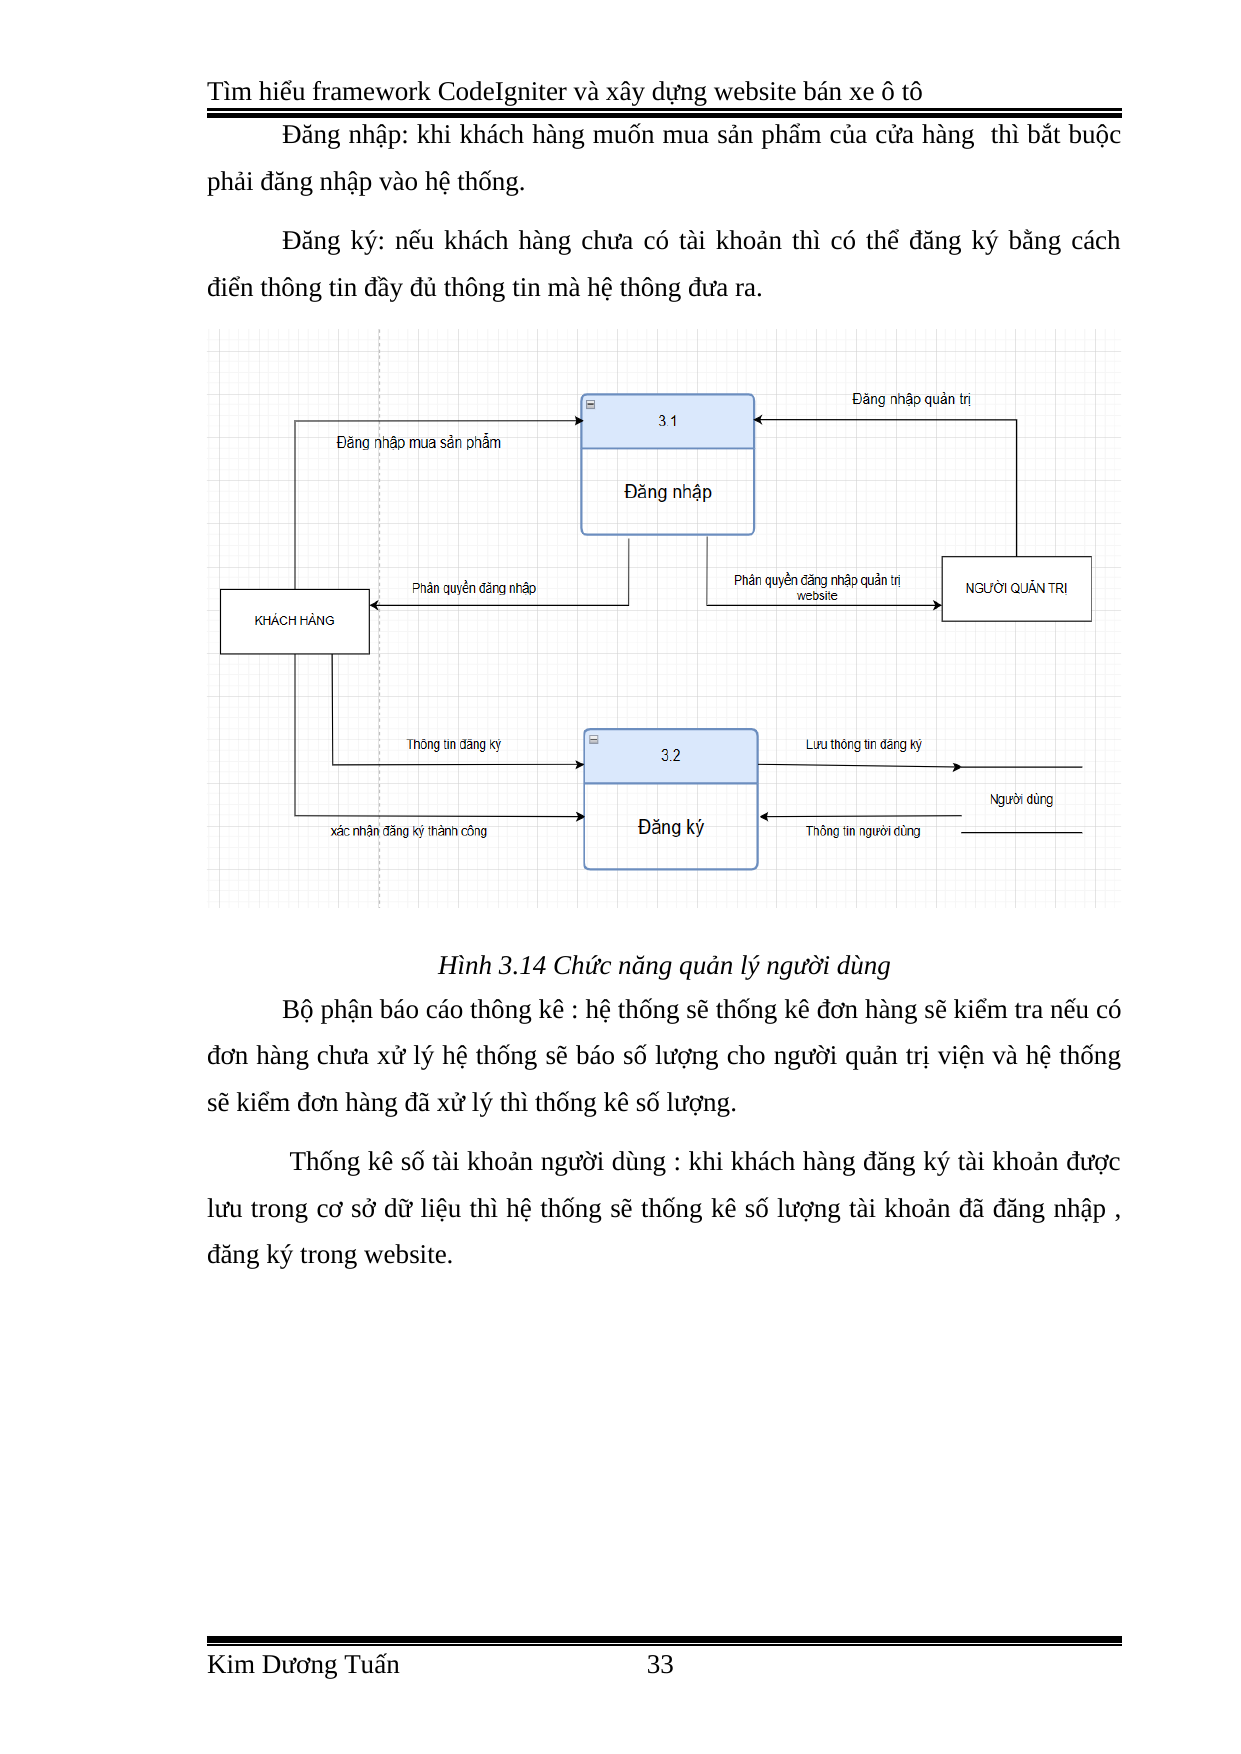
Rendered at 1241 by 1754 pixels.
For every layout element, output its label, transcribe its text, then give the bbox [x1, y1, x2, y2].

text Bộ phận báo cáo thông kê : hệ thống sẽ thống kê đơn hàng sẽ kiểm tra nếu có đơn hàng chưa xử lý hệ thống sẽ báo số lượng cho người quản trị viện và hệ thống sẽ kiểm đơn hàng đã xử lý thì thống kê số lượng. [207, 993, 1122, 1117]
text Đăng nhập: khi khách hàng muốn mua sản phẩm của cửa hàng thì bắt buộc phải đăng nhập vào hệ thống. [207, 118, 1122, 196]
picture [206, 329, 1122, 908]
text Đăng ký: nếu khách hàng chưa có tài khoản thì có thể đăng ký bằng cách điển thông tin đầy đủ thông tin mà hệ thông đưa ra. [207, 224, 1122, 302]
text Thống kê số tài khoản người dùng : khi khách hàng đăng ký tài khoản được lưu trong cơ sở dữ liệu thì hệ thống sẽ thống kê số lượng tài khoản đã đăng nhập , đăng ký trong website. [207, 1145, 1122, 1270]
